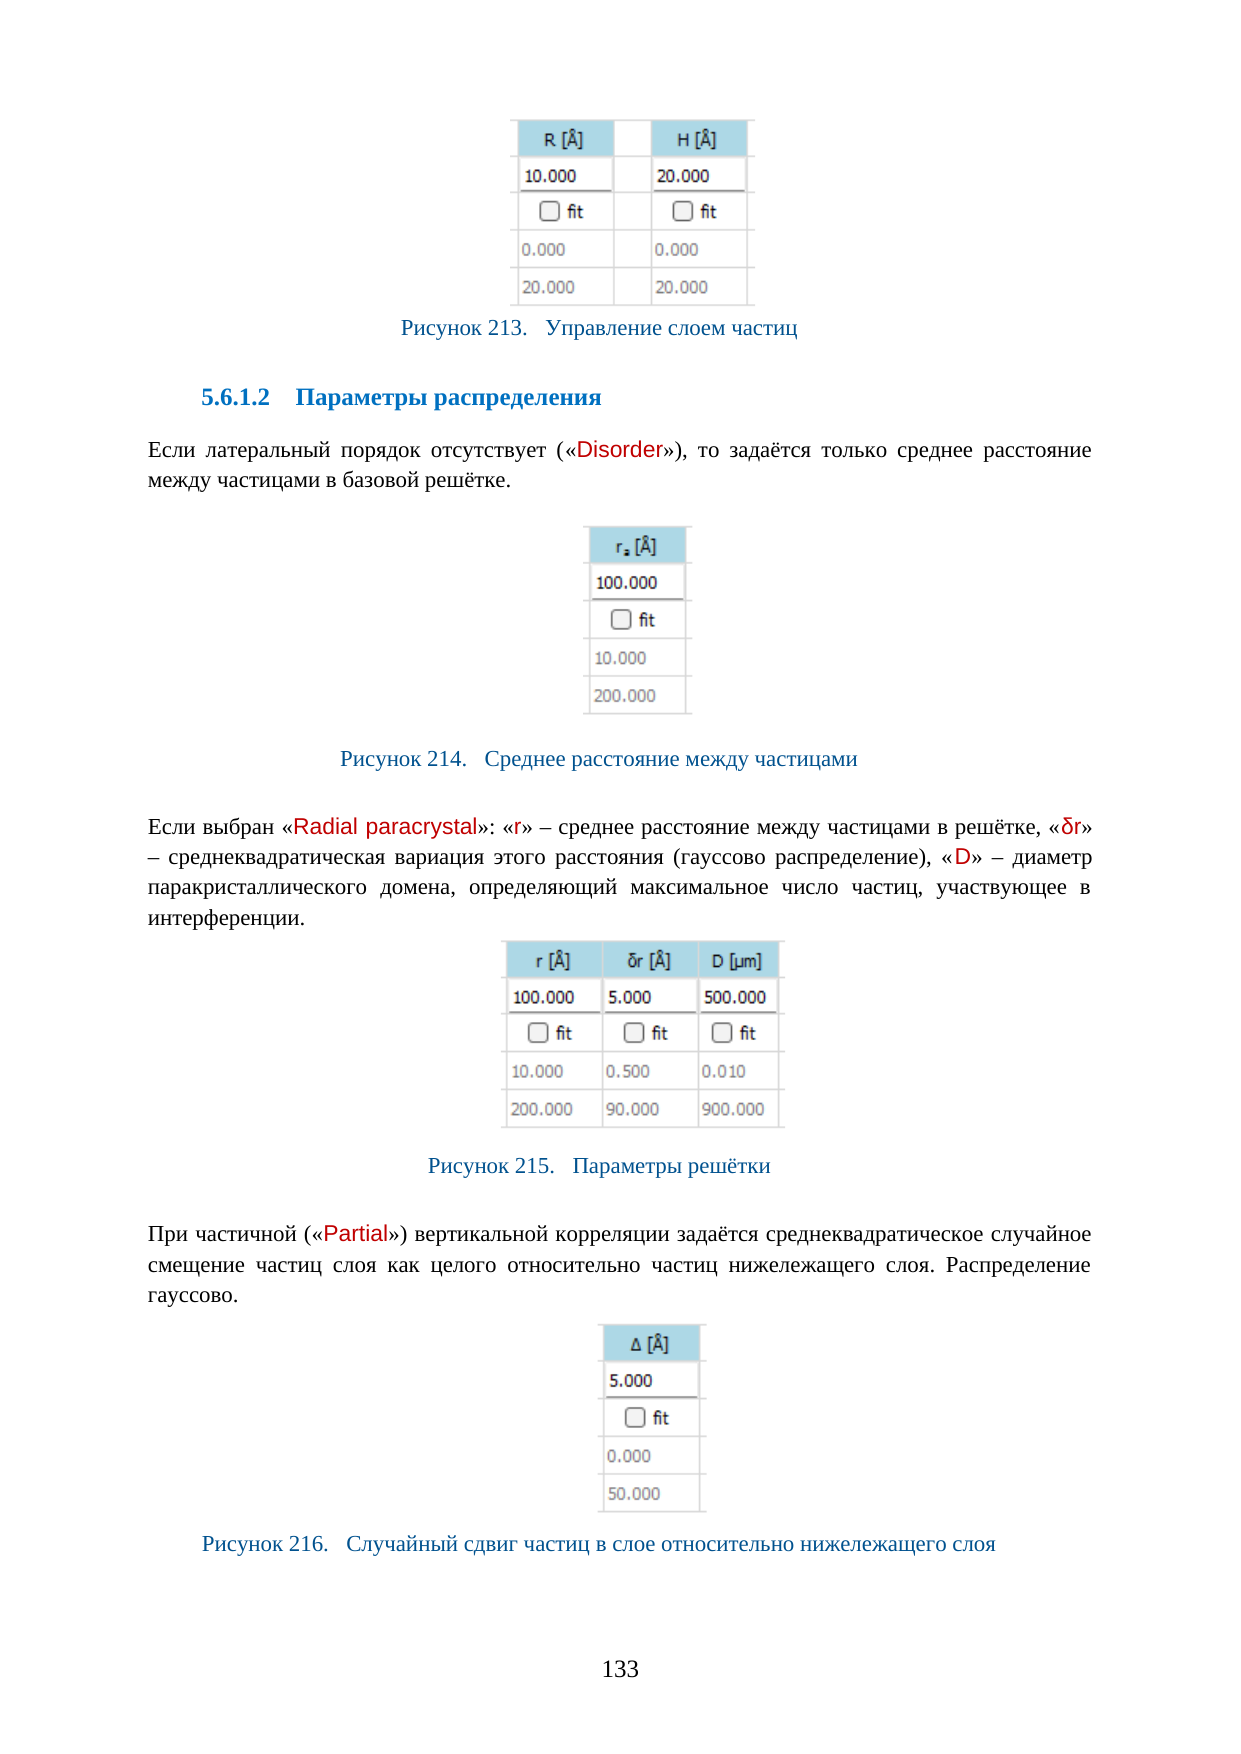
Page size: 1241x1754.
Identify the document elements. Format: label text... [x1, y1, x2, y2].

picture [583, 520, 693, 721]
picture [500, 937, 786, 1133]
text Если латеральный порядок отсутствует («Disorder»), то задаётся только среднее расстояние между частицами в базовой решётке. [148, 436, 1093, 492]
list Параметры решётки [178, 971, 1093, 1179]
text При частичной («Partial») вертикальной корреляции задаётся среднеквадратическое случайное смещение частиц слоя как целого относительно частиц нижележащего слоя. Распределение гауссово. [148, 1220, 1093, 1307]
list Случайный сдвиг частиц в слое относительно нижележащего слоя [178, 1348, 1093, 1556]
picture [510, 115, 756, 314]
list Среднее расстояние между частицами [178, 534, 1093, 771]
subtitle Параметры распределения [201, 382, 1093, 411]
list Управление слоем частиц [178, 133, 1093, 341]
text Если выбран «Radial paracrystal»: «r» – среднее расстояние между частицами в решётке, «δr» – среднеквадратическая вариация этого расстояния (гауссово распределение), «D» – диаметр паракристаллического домена, определяющий максимальное число частиц, участвующее в интерференции. [148, 813, 1093, 930]
picture [597, 1318, 707, 1519]
